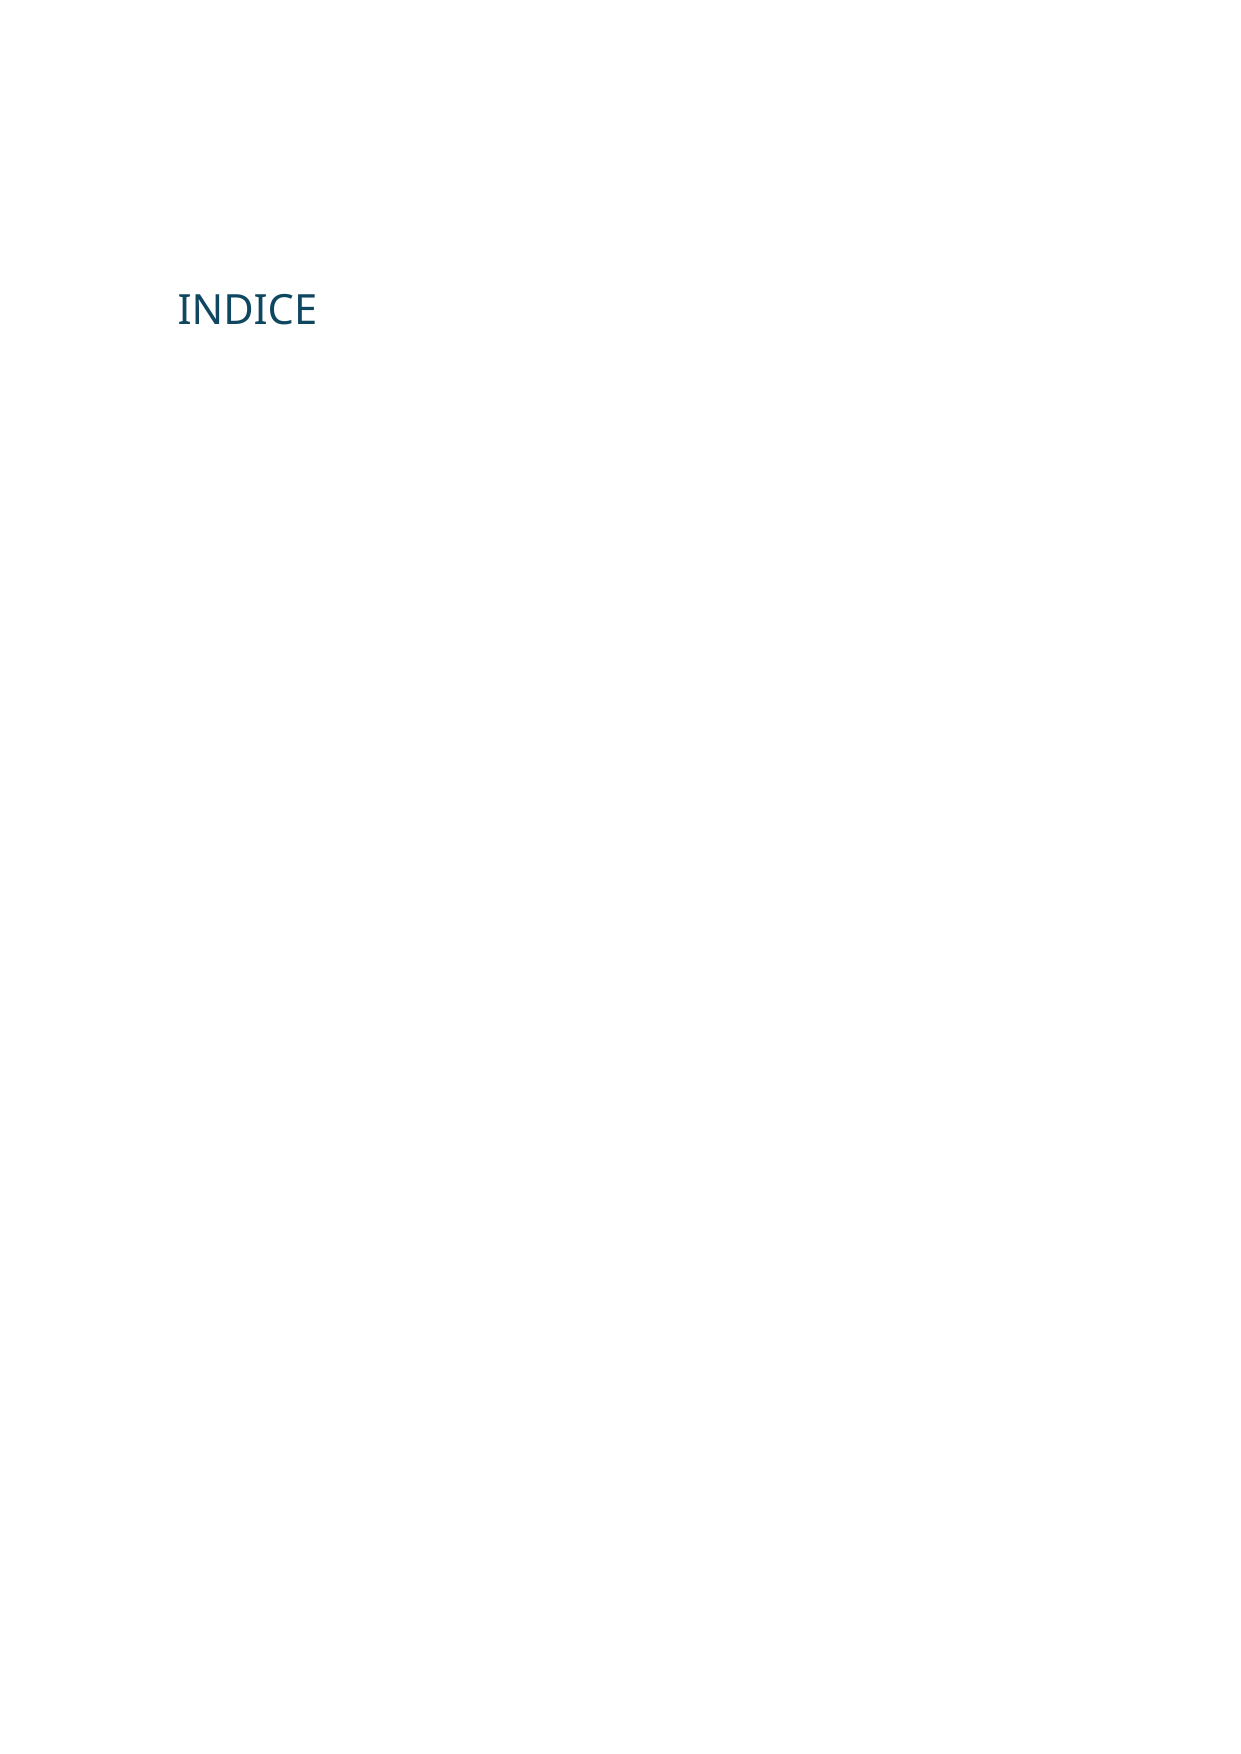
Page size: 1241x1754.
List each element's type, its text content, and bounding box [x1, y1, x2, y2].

subtitle INDICE [177, 280, 1063, 337]
